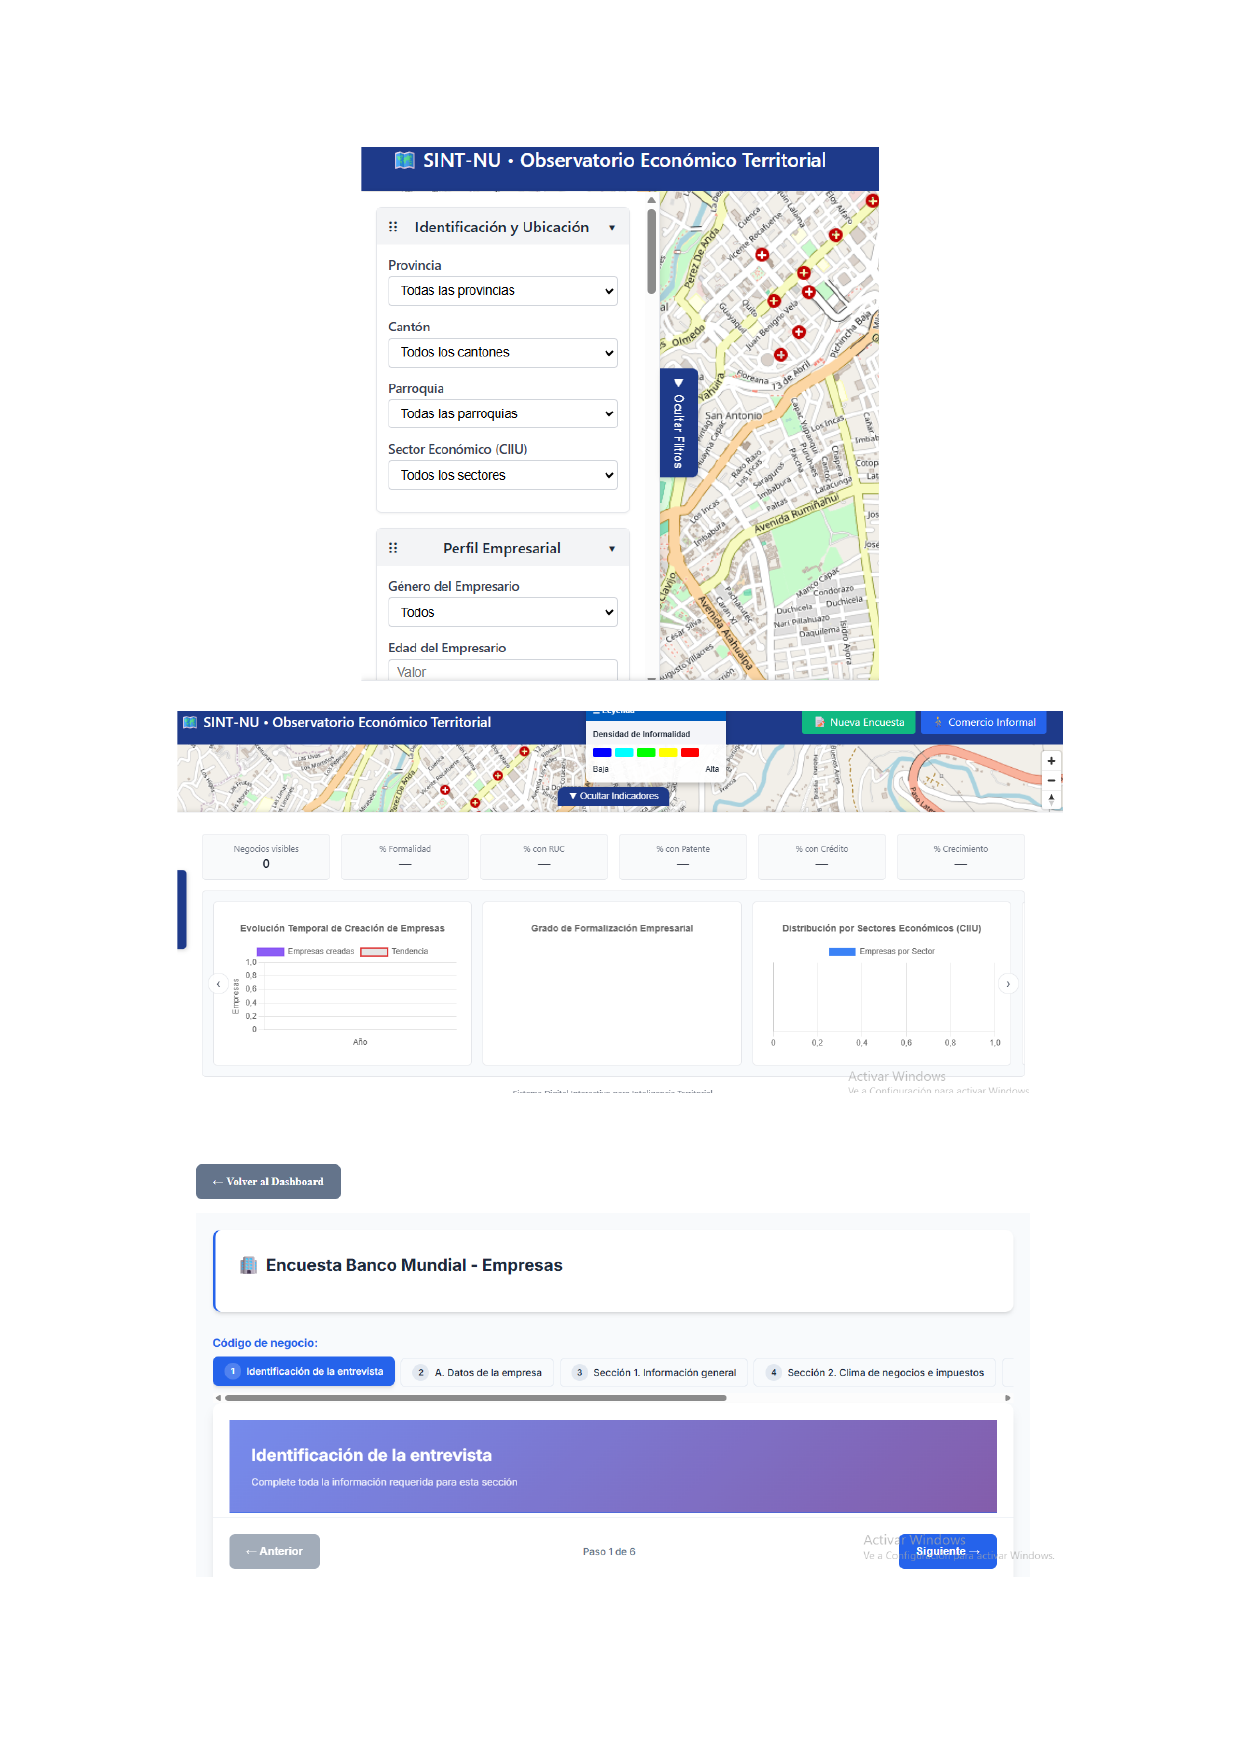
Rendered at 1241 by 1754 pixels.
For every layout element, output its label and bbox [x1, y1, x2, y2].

picture [177, 1158, 1063, 1577]
picture [361, 147, 879, 693]
picture [177, 711, 1063, 1093]
